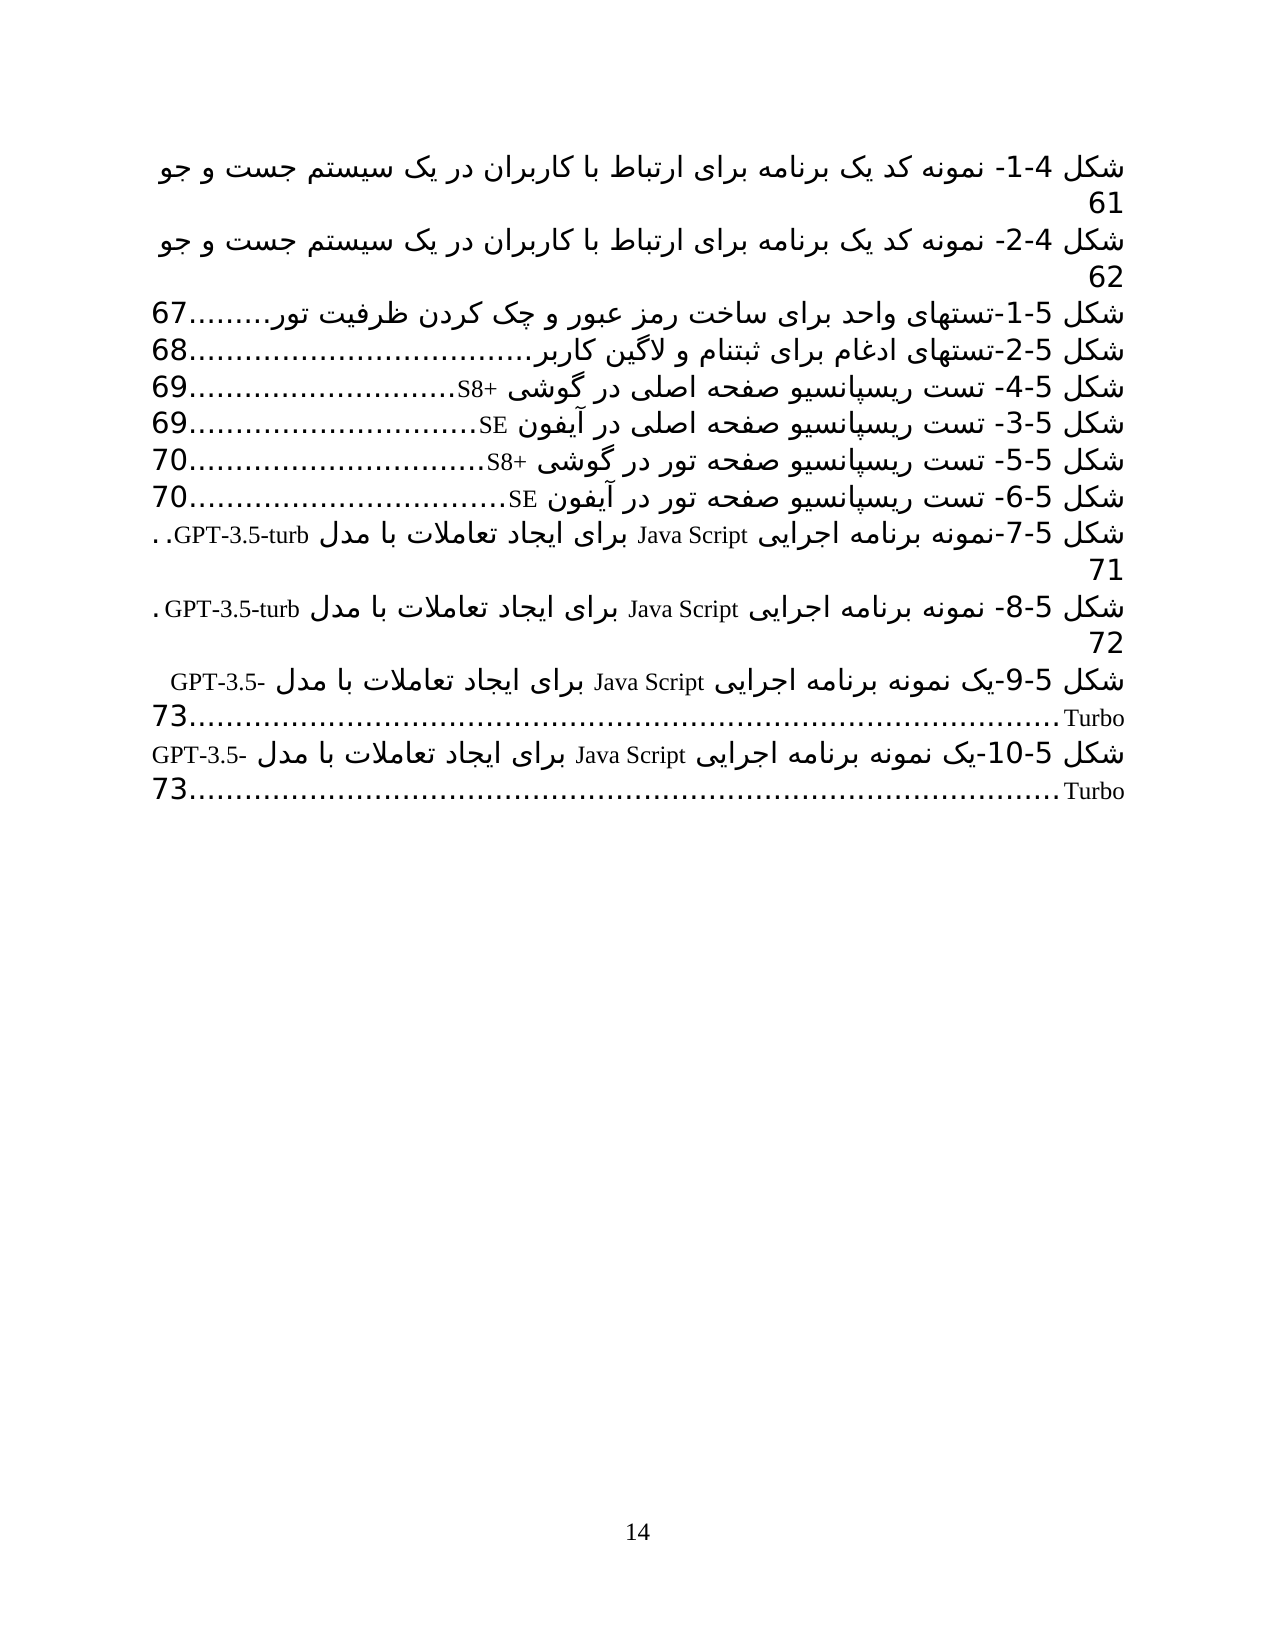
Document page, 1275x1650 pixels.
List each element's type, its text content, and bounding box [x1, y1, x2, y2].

text شکل ‏5-10-یک نمونه برنامه اجرایی Java Script برای ایجاد تعاملات با مدل GPT-3.5-Turbo 73 [150, 736, 1125, 806]
text شکل ‏5-7-نمونه برنامه اجرایی Java Script برای ایجاد تعاملات با مدل GPT-3.5-turb 71 [150, 517, 1125, 587]
text شکل ‏5-1-تستهای واحد برای ساخت رمز عبور و چک کردن ظرفیت تور 67 [150, 297, 1125, 331]
text شکل ‏5-2-تستهای ادغام برای ثبتنام و لاگین کاربر 68 [150, 333, 1125, 367]
text شکل ‏4-1- نمونه کد یک برنامه برای ارتباط با کاربران در یک سیستم جست و جو 61 [150, 150, 1125, 221]
text شکل ‏5-4- تست ریسپانسیو صفحه اصلی در گوشی S8+ 69 [150, 370, 1125, 404]
text شکل ‏5-8- نمونه برنامه اجرایی Java Script برای ایجاد تعاملات با مدل GPT-3.5-turb 72 [150, 590, 1125, 661]
text شکل ‏5-3- تست ریسپانسیو صفحه اصلی در آیفون SE 69 [150, 407, 1125, 441]
text شکل ‏5-9-یک نمونه برنامه اجرایی Java Script برای ایجاد تعاملات با مدل GPT-3.5-Turbo 73 [150, 663, 1125, 733]
text شکل ‏5-6- تست ریسپانسیو صفحه تور در آیفون SE 70 [150, 480, 1125, 514]
text شکل ‏4-2- نمونه کد یک برنامه برای ارتباط با کاربران در یک سیستم جست و جو 62 [150, 223, 1125, 294]
text شکل ‏5-5- تست ریسپانسیو صفحه تور در گوشی S8+ 70 [150, 443, 1125, 477]
